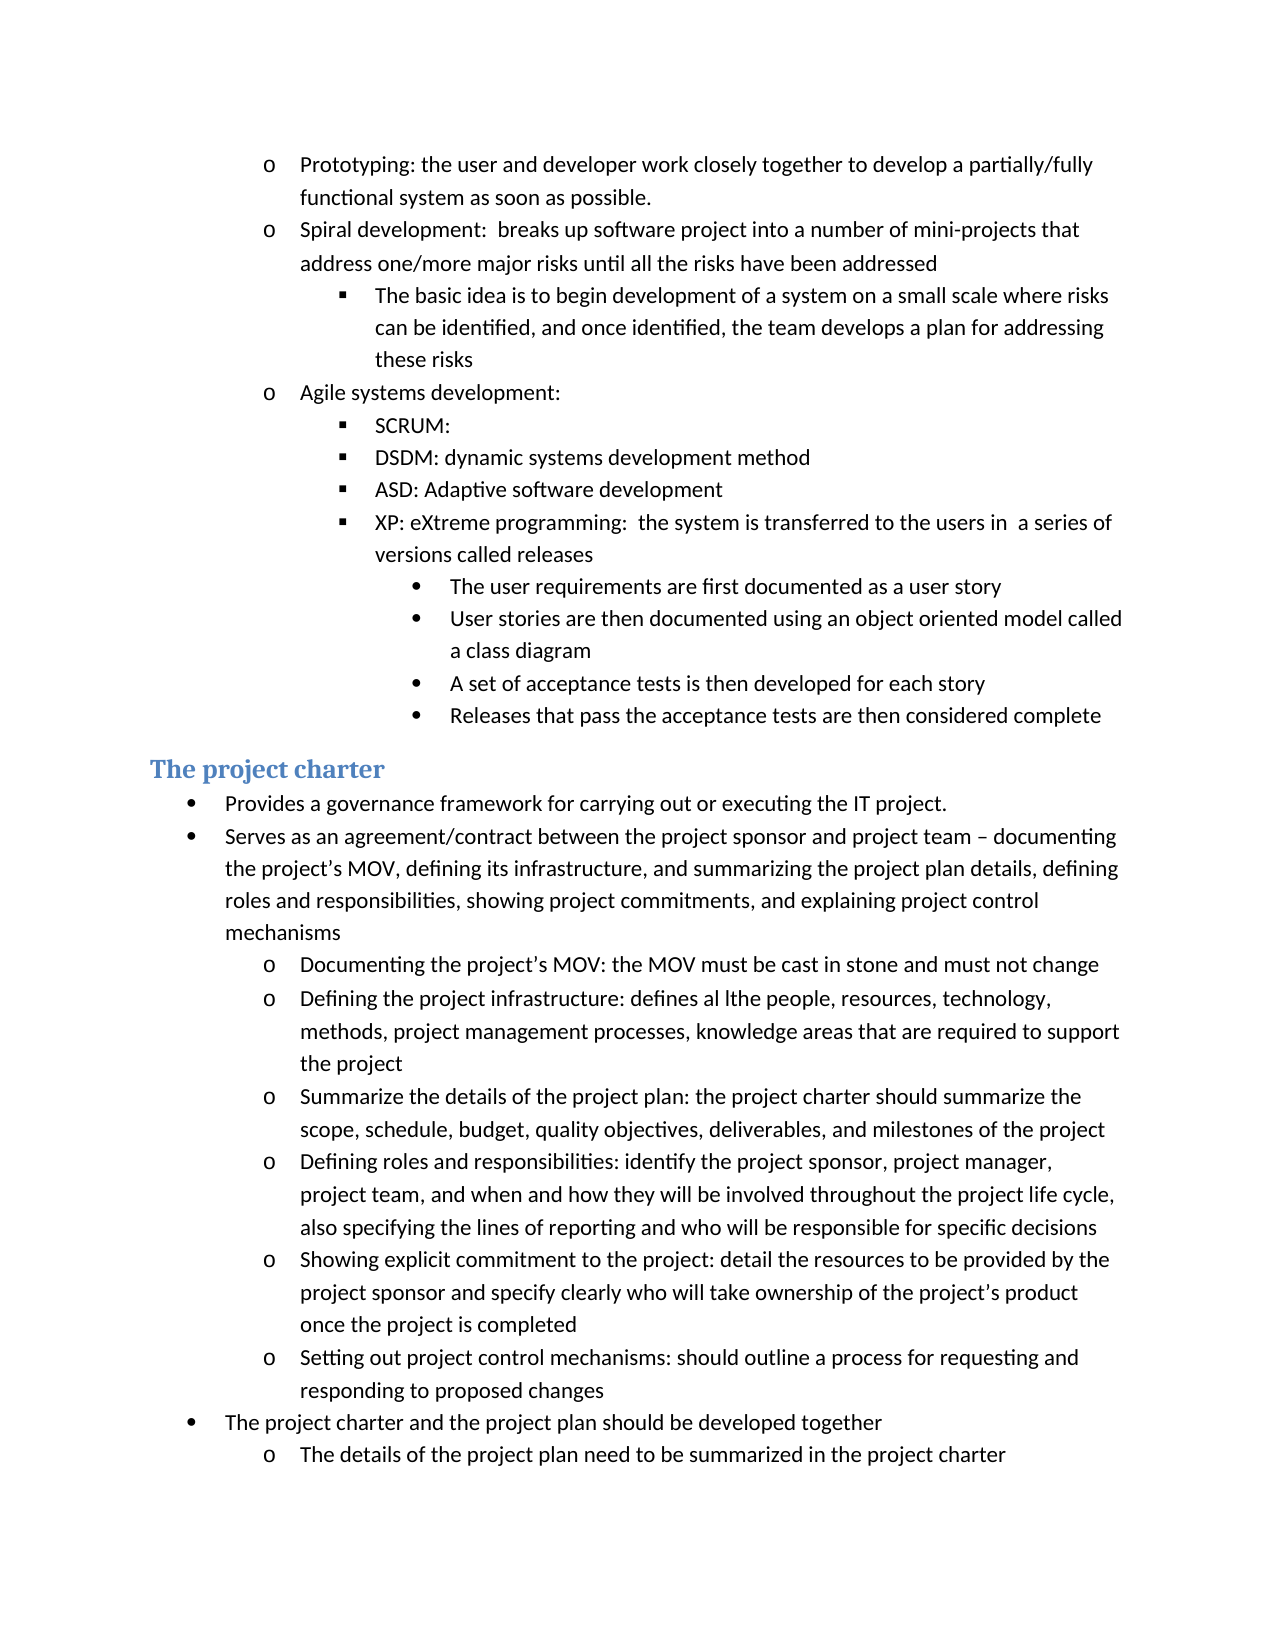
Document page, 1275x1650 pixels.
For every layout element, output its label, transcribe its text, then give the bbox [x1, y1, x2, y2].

list Setting out project control mechanisms: should outline a process for requesting and responding to proposed changes [262, 1343, 1125, 1404]
list User stories are then documented using an object oriented model called a class diagram [412, 604, 1125, 664]
list Showing explicit commitment to the project: detail the resources to be provided by the project sponsor and specify clearly who will take ownership of the project’s product once the project is completed [262, 1245, 1125, 1338]
list The basic idea is to begin development of a system on a small scale where risks can be identified, and once identified, the team develops a plan for addressing these risks [337, 281, 1125, 373]
list The project charter and the project plan should be developed together [187, 1408, 1125, 1436]
list A set of acceptance tests is then developed for each story [412, 669, 1125, 697]
list Defining roles and responsibilities: identify the project sponsor, project manager, project team, and when and how they will be involved throughout the project life cycle, also specifying the lines of reporting and who will be responsible for specific decisions [262, 1147, 1125, 1241]
list The details of the project plan need to be summarized in the project charter [262, 1440, 1125, 1469]
list Summarize the details of the project plan: the project charter should summarize the scope, schedule, budget, quality objectives, deliverables, and milestones of the project [262, 1082, 1125, 1143]
list Releases that pass the acceptance tests are then considered complete [412, 701, 1125, 729]
list DSDM: dynamic systems development method [337, 443, 1125, 471]
list XP: eXtreme programming: the system is transferred to the users in a series of versions called releases [337, 508, 1125, 568]
list Agile systems development: [262, 378, 1125, 407]
list SCRUM: [337, 411, 1125, 439]
list ASD: Adaptive software development [337, 476, 1125, 503]
list Prototyping: the user and developer work closely together to develop a partially/fully functional system as soon as possible. [262, 150, 1125, 211]
subtitle The project charter [150, 754, 1125, 785]
list Defining the project infrastructure: defines al lthe people, resources, technology, methods, project management processes, knowledge areas that are required to support the project [262, 984, 1125, 1078]
list The user requirements are first documented as a user story [412, 572, 1125, 600]
list Provides a governance framework for carrying out or executing the IT project. [187, 789, 1125, 818]
list Serves as an agreement/contract between the project sponsor and project team – documenting the project’s MOV, defining its infrastructure, and summarizing the project plan details, defining roles and responsibilities, showing project commitments, and explaining project control mechanisms [187, 822, 1125, 946]
list Spiral development: breaks up software project into a number of mini-projects that address one/more major risks until all the risks have been addressed [262, 216, 1125, 277]
list Documenting the project’s MOV: the MOV must be cast in stone and must not change [262, 951, 1125, 980]
